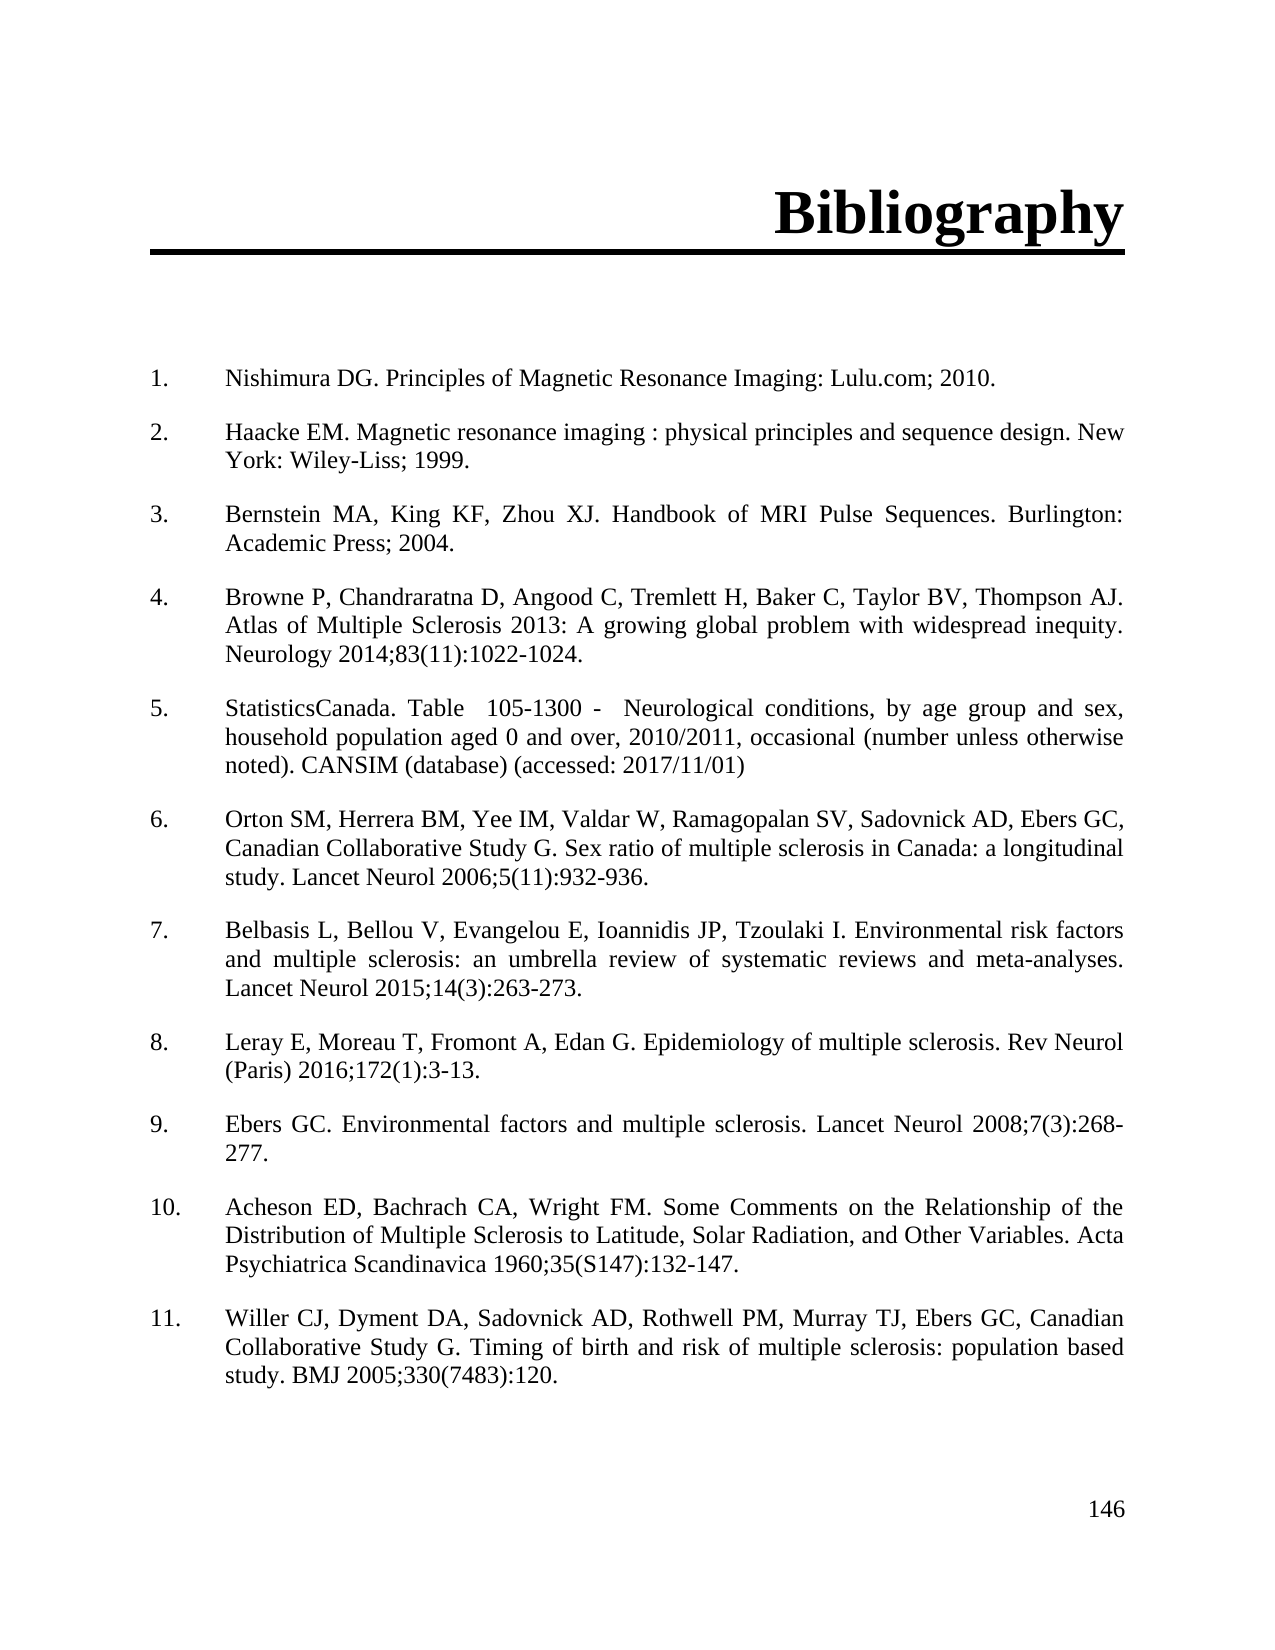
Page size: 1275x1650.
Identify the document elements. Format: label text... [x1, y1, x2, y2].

text 11. Willer CJ, Dyment DA, Sadovnick AD, Rothwell PM, Murray TJ, Ebers GC, Canadian Collaborative Study G. Timing of birth and risk of multiple sclerosis: population based study. BMJ 2005;330(7483):120. [150, 1303, 1125, 1389]
text 9. Ebers GC. Environmental factors and multiple sclerosis. Lancet Neurol 2008;7(3):268-277. [150, 1109, 1125, 1167]
text 8. Leray E, Moreau T, Fromont A, Edan G. Epidemiology of multiple sclerosis. Rev Neurol (Paris) 2016;172(1):3-13. [150, 1027, 1125, 1084]
text 6. Orton SM, Herrera BM, Yee IM, Valdar W, Ramagopalan SV, Sadovnick AD, Ebers GC, Canadian Collaborative Study G. Sex ratio of multiple sclerosis in Canada: a longitudinal study. Lancet Neurol 2006;5(11):932-936. [150, 804, 1125, 890]
text 7. Belbasis L, Bellou V, Evangelou E, Ioannidis JP, Tzoulaki I. Environmental risk factors and multiple sclerosis: an umbrella review of systematic reviews and meta-analyses. Lancet Neurol 2015;14(3):263-273. [150, 915, 1125, 1002]
text 10. Acheson ED, Bachrach CA, Wright FM. Some Comments on the Relationship of the Distribution of Multiple Sclerosis to Latitude, Solar Radiation, and Other Variables. Acta Psychiatrica Scandinavica 1960;35(S147):132-147. [150, 1192, 1125, 1278]
text 1. Nishimura DG. Principles of Magnetic Resonance Imaging: Lulu.com; 2010. [150, 363, 1125, 392]
text 5. StatisticsCanada. Table 105-1300 - Neurological conditions, by age group and sex, household population aged 0 and over, 2010/2011, occasional (number unless otherwise noted). CANSIM (database) (accessed: 2017/11/01) [150, 693, 1125, 779]
text 4. Browne P, Chandraratna D, Angood C, Tremlett H, Baker C, Taylor BV, Thompson AJ. Atlas of Multiple Sclerosis 2013: A growing global problem with widespread inequity. Neurology 2014;83(11):1022-1024. [150, 582, 1125, 668]
text 3. Bernstein MA, King KF, Zhou XJ. Handbook of MRI Pulse Sequences. Burlington: Academic Press; 2004. [150, 499, 1125, 557]
text 2. Haacke EM. Magnetic resonance imaging : physical principles and sequence design. New York: Wiley-Liss; 1999. [150, 417, 1125, 474]
text Bibliography [150, 175, 1125, 249]
